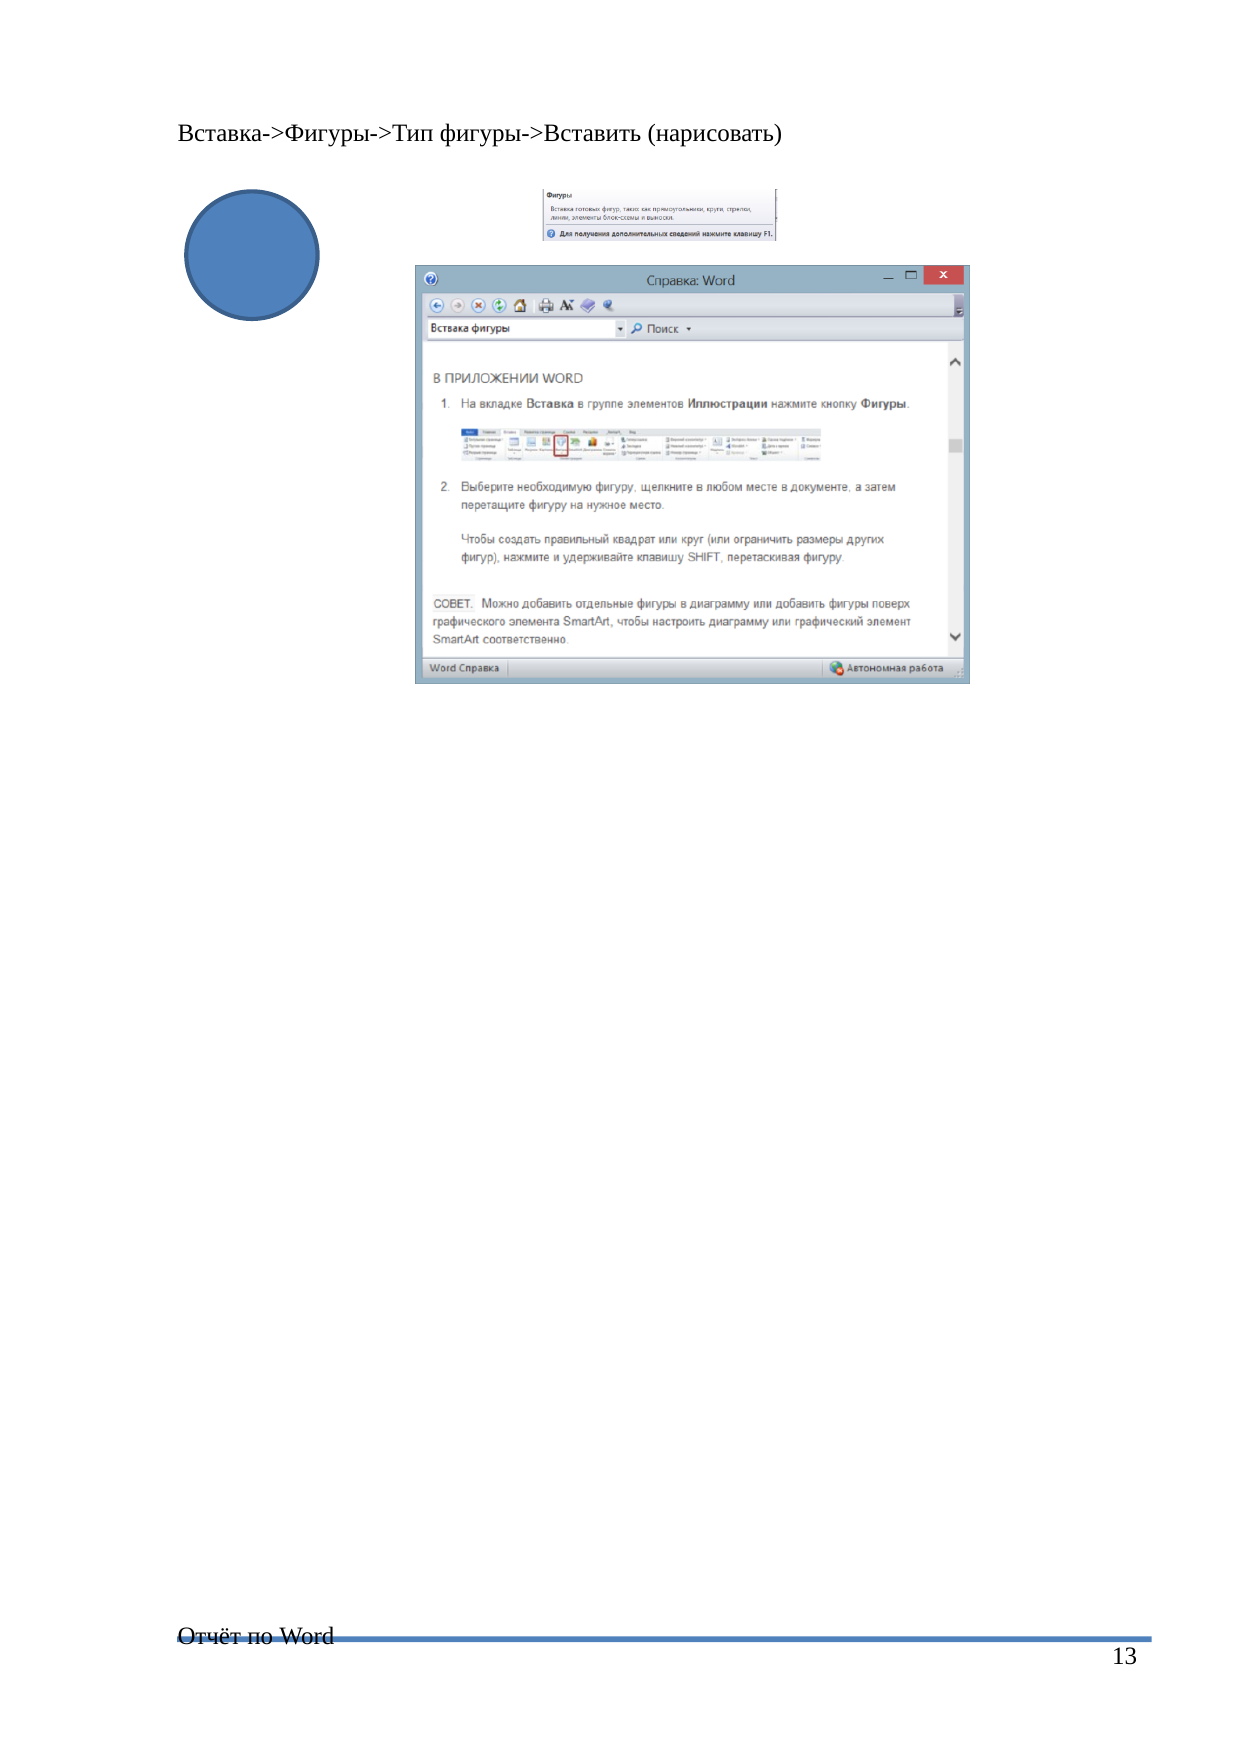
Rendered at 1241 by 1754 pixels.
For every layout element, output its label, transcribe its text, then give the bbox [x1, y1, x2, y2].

picture [415, 265, 970, 684]
text Вставка->Фигуры->Тип фигуры->Вставить (нарисовать) [177, 118, 1152, 147]
picture [542, 189, 778, 241]
